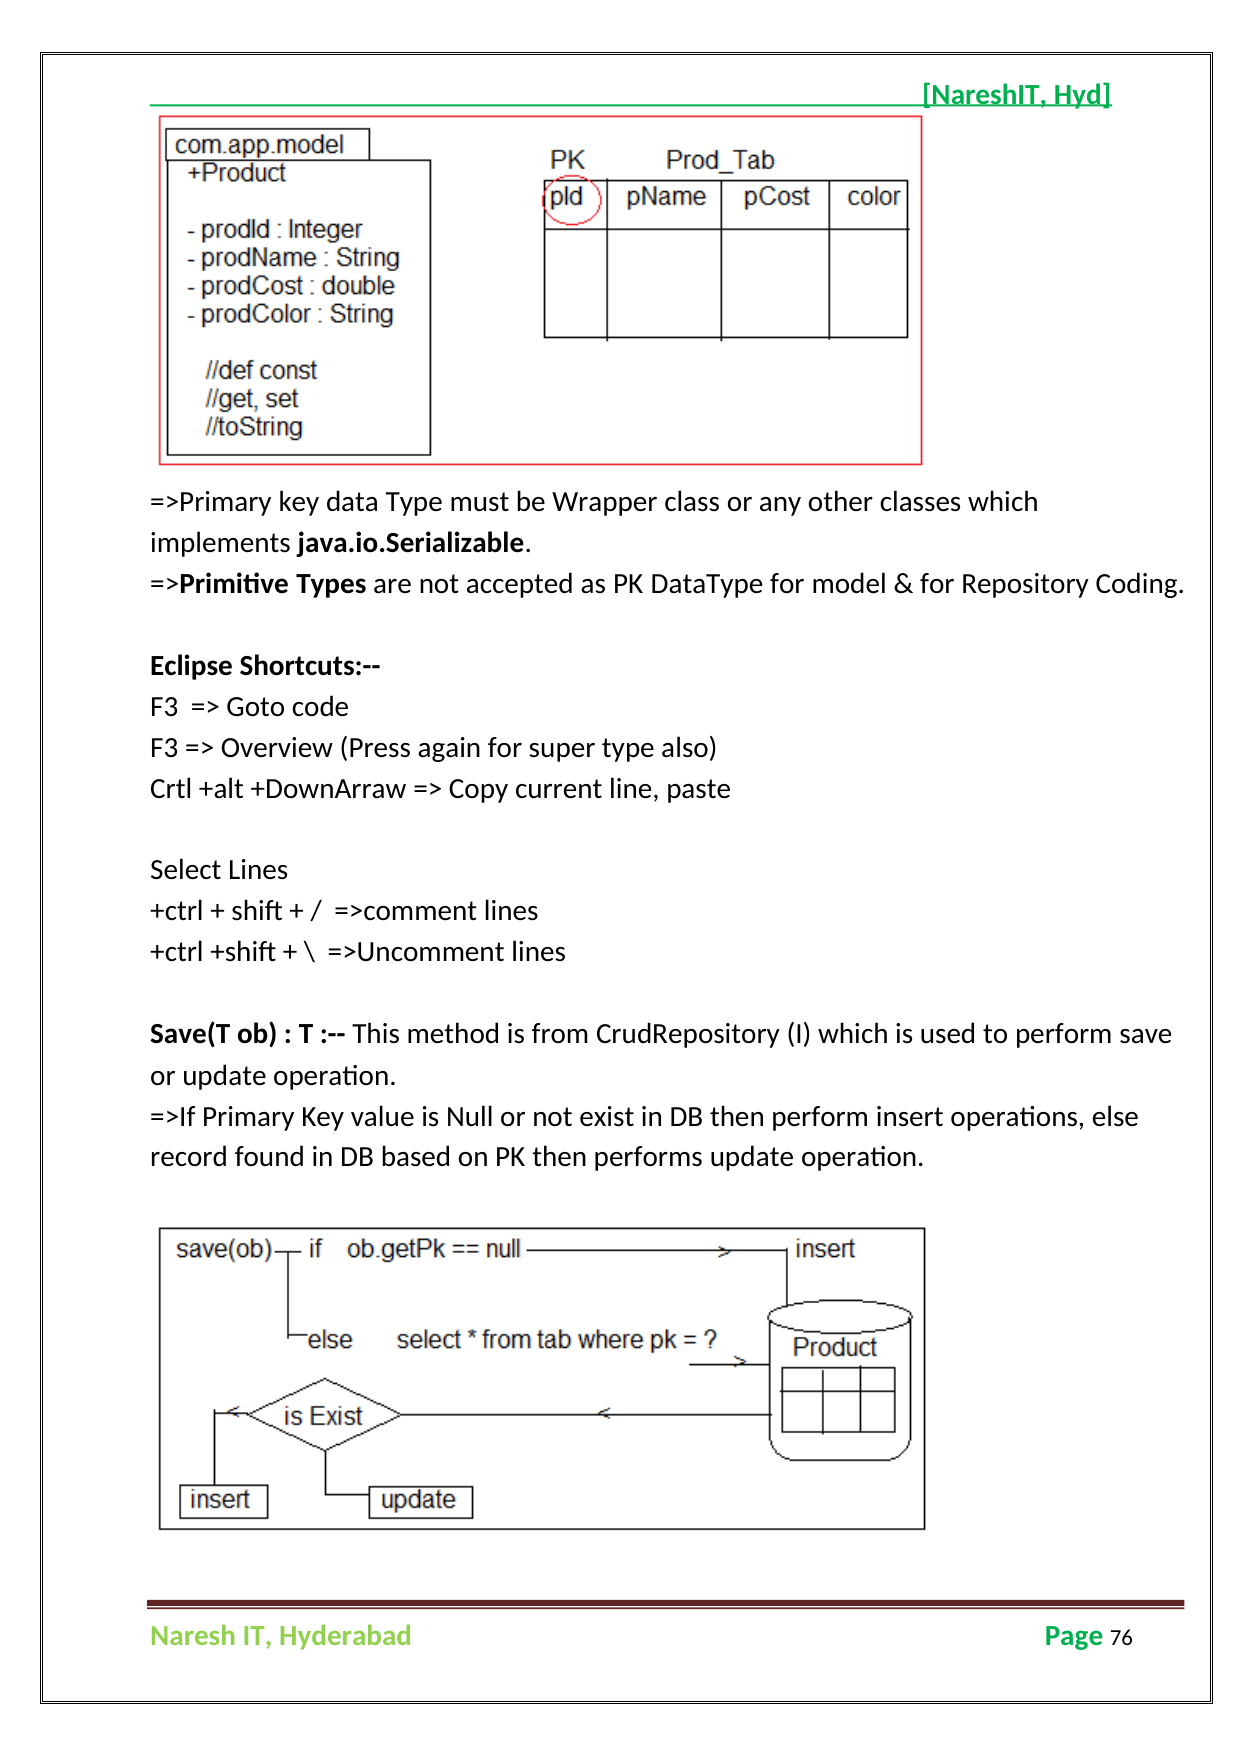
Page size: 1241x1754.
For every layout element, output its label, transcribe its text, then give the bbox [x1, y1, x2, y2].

text +ctrl + shift + / =>comment lines [150, 892, 1210, 928]
subtitle Eclipse Shortcuts:-- [150, 647, 1210, 682]
text =>Primary key data Type must be Wrapper class or any other classes which implements java.io.Serializable. [150, 483, 1143, 559]
text +ctrl +shift + \ =>Uncomment lines [150, 933, 1210, 969]
text =>Primitive Types are not accepted as PK DataType for model & for Repository Coding. [150, 565, 1210, 600]
text F3 => Goto code [150, 688, 1210, 723]
text F3 => Overview (Press again for super type also) Crtl +alt +DownArraw => Copy current line, paste [150, 729, 759, 805]
text Save(T ob) : T :-- This method is from CrudRepository (I) which is used to perform save or update operation. [150, 1016, 1180, 1092]
text =>If Primary Key value is Null or not exist in DB then perform insert operations, else record found in DB based on PK then performs update operation. [150, 1098, 1180, 1174]
text Select Lines [150, 851, 1210, 887]
picture [153, 108, 932, 478]
picture [153, 1220, 935, 1538]
